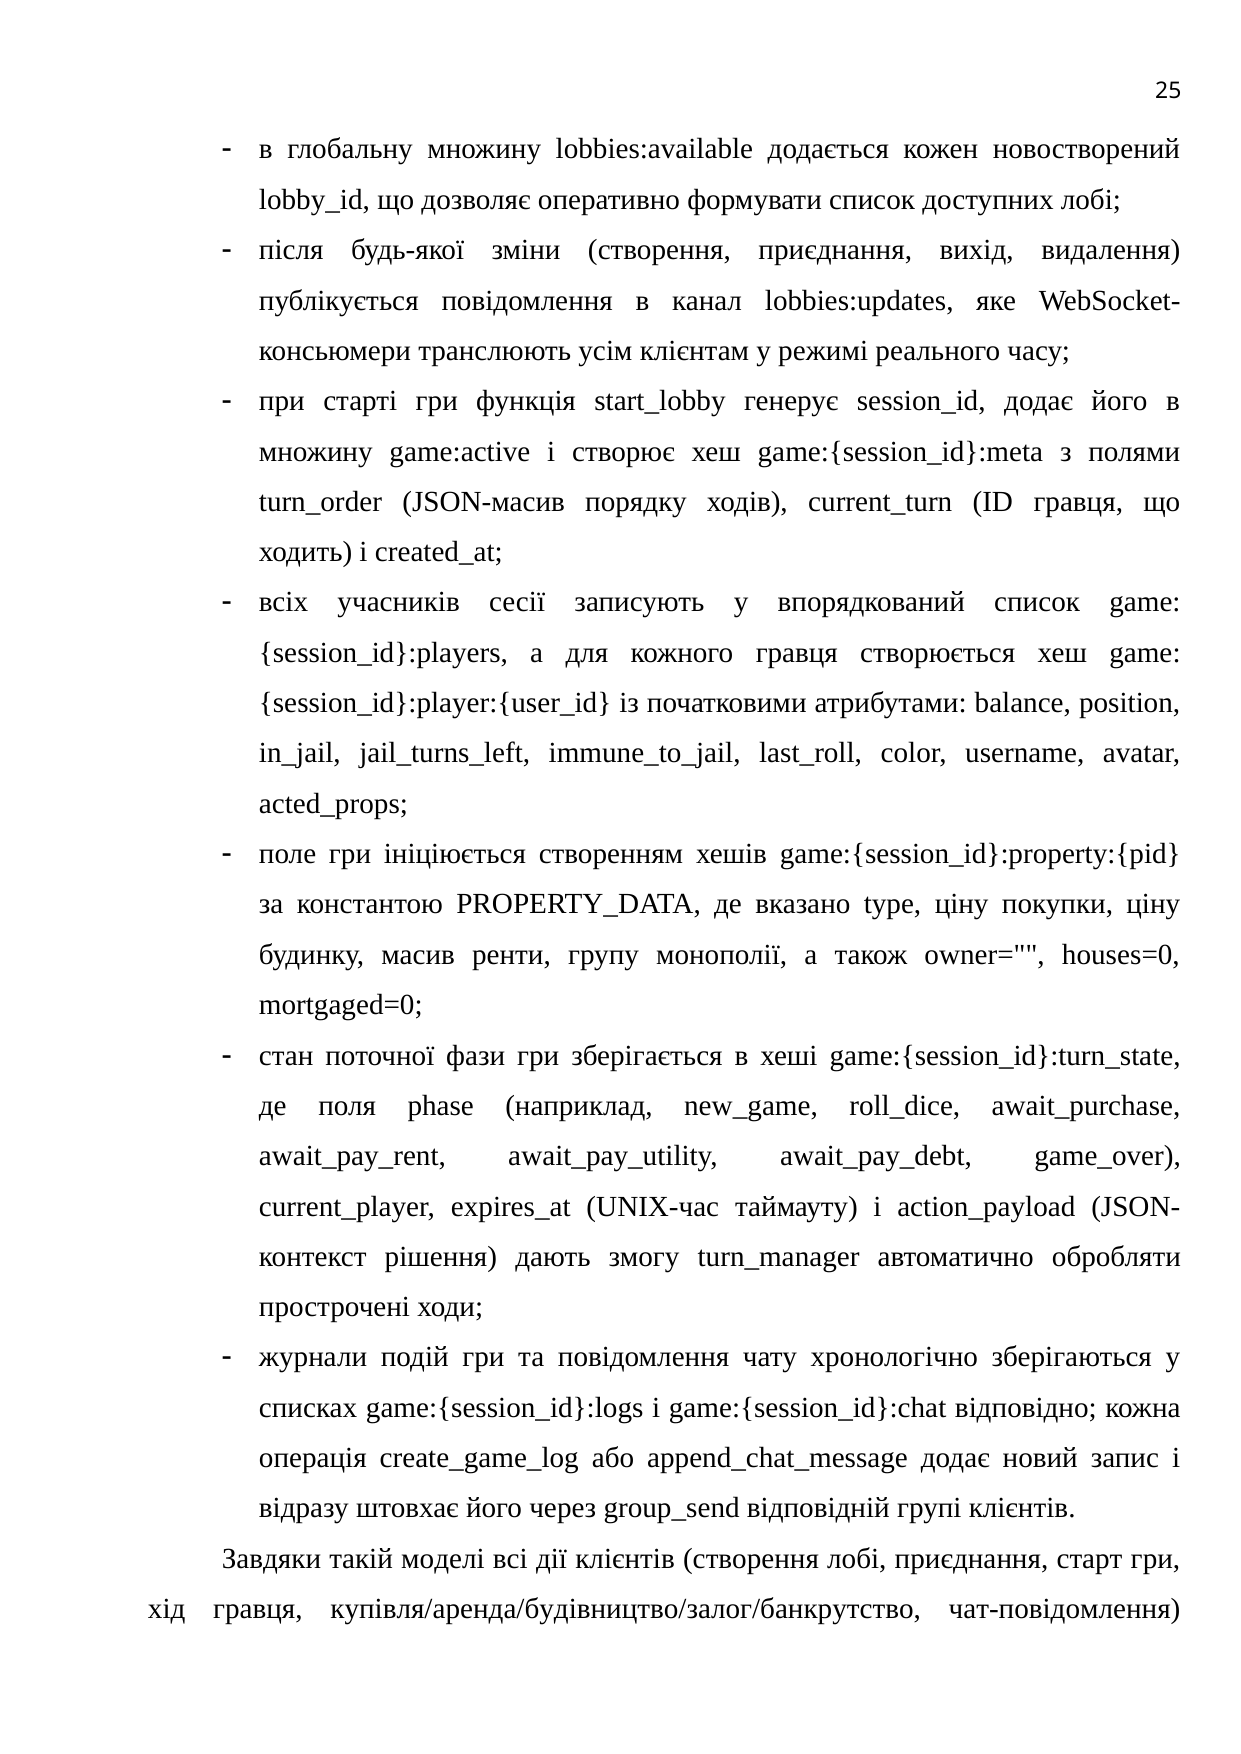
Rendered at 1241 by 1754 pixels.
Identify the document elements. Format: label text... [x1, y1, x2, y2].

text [148, 1541, 1181, 1625]
list журнали подій гри та повідомлення чату хронологічно зберігаються у списках game:{session_id}:logs і game:{session_id}:chat відповідно; кожна операція create_game_log або append_chat_message додає новий запис і відразу штовхає його через group_send відповідній групі клієнтів. [222, 1339, 1181, 1524]
list всіх учасників сесії записують у впорядкований список game:{session_id}:players, а для кожного гравця створюється хеш game:{session_id}:player:{user_id} із початковими атрибутами: balance, position, in_jail, jail_turns_left, immune_to_jail, last_roll, color, username, avatar, acted_props; [222, 584, 1181, 819]
list поле гри ініціюється створенням хешів game:{session_id}:property:{pid} за константою PROPERTY_DATA, де вказано type, ціну покупки, ціну будинку, масив ренти, групу монополії, а також owner="", houses=0, mortgaged=0; [222, 836, 1181, 1021]
list в глобальну множину lobbies:available додається кожен новостворений lobby_id, що дозволяє оперативно формувати список доступних лобі; [222, 131, 1181, 215]
list стан поточної фази гри зберігається в хеші game:{session_id}:turn_state, де поля phase (наприклад, new_game, roll_dice, await_purchase, await_pay_rent, await_pay_utility, await_pay_debt, game_over), current_player, expires_at (UNIX-час таймауту) і action_payload (JSON-контекст рішення) дають змогу turn_manager автоматично обробляти прострочені ходи; [222, 1038, 1181, 1323]
list після будь-якої зміни (створення, приєднання, вихід, видалення) публікується повідомлення в канал lobbies:updates, яке WebSocket-консьюмери транслюють усім клієнтам у режимі реального часу; [222, 232, 1181, 366]
list при старті гри функція start_lobby генерує session_id, додає його в множину game:active і створює хеш game:{session_id}:meta з полями turn_order (JSON-масив порядку ходів), current_turn (ID гравця, що ходить) і created_at; [222, 383, 1181, 568]
